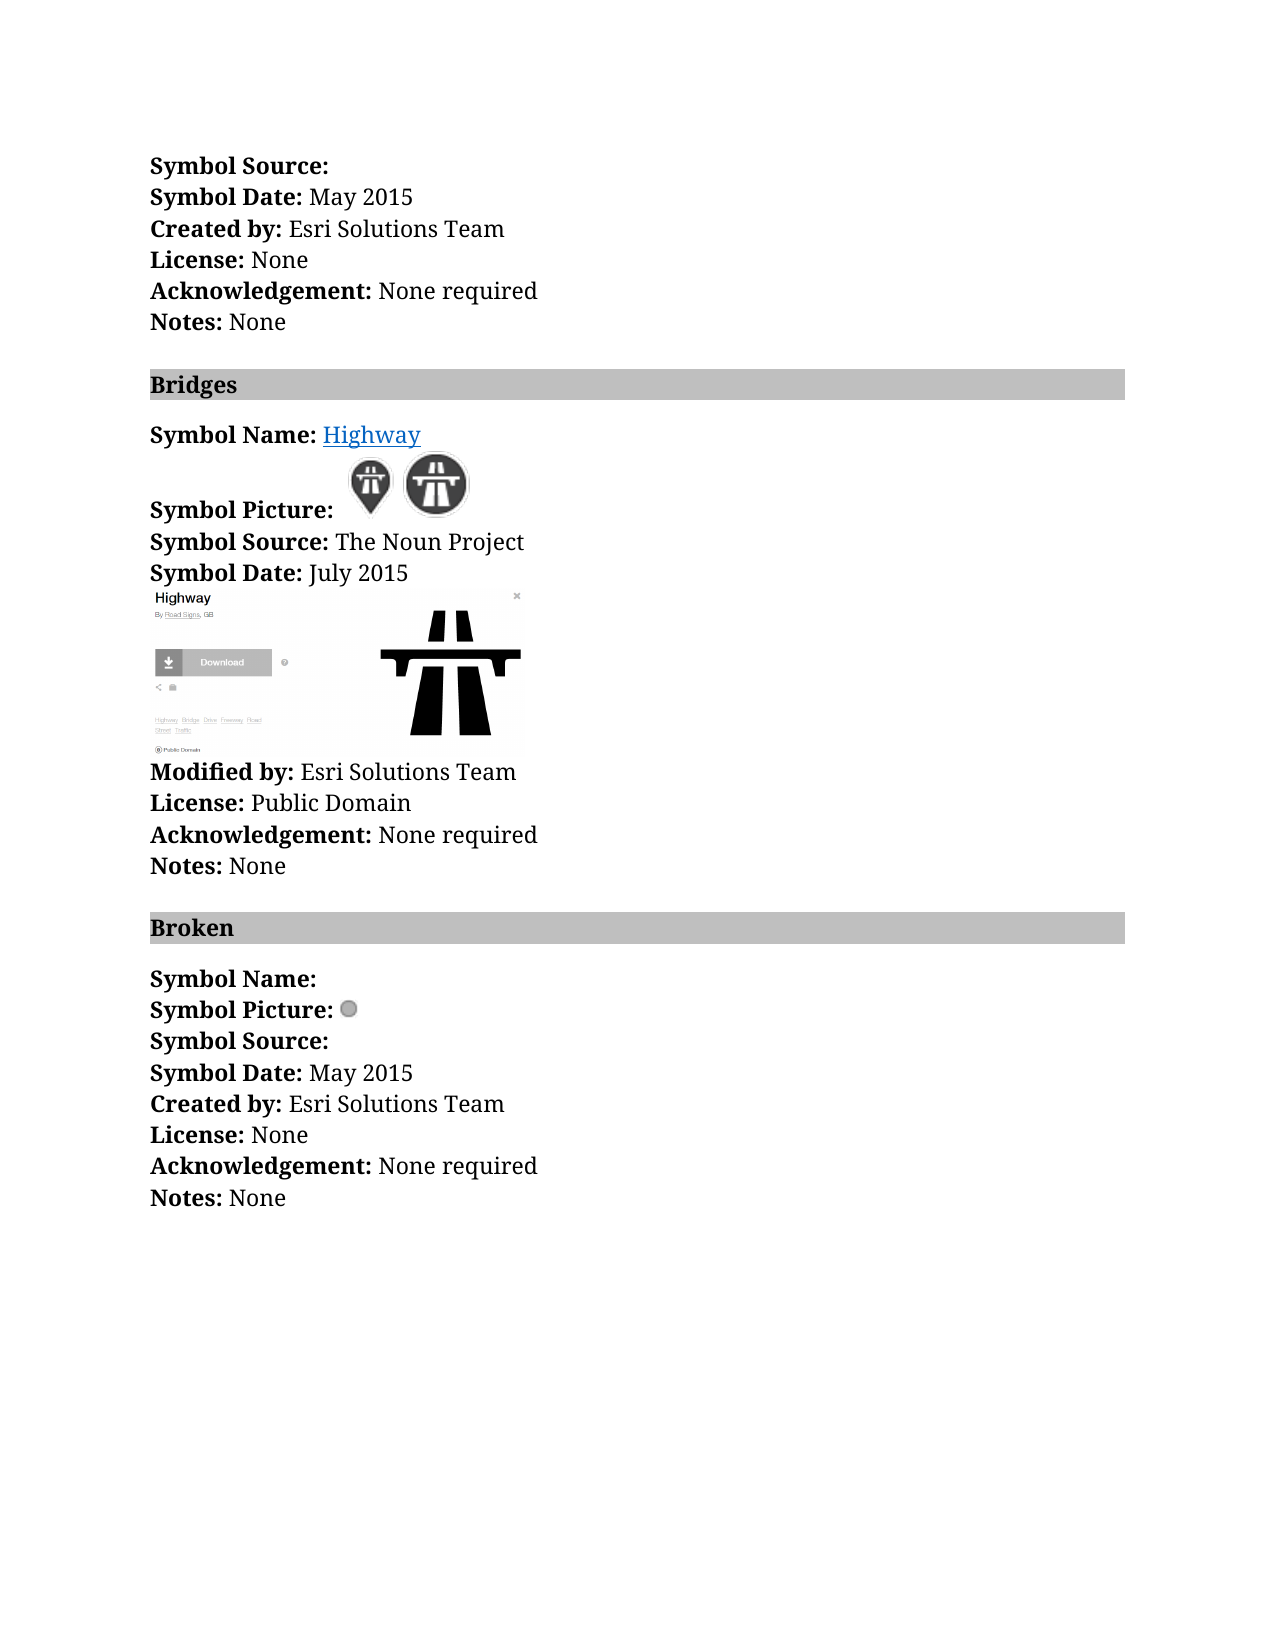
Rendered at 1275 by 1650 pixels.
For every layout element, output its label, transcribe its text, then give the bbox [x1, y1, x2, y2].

text Symbol Picture: [150, 994, 1125, 1025]
text Created by: Esri Solutions Team [150, 1088, 1125, 1119]
text Notes: None [150, 850, 1125, 881]
text Symbol Name: [150, 963, 1125, 994]
text Broken [150, 912, 1125, 944]
text Symbol Date: July 2015 [150, 557, 1125, 588]
text Symbol Source: [150, 150, 1125, 181]
text Notes: None [150, 1182, 1125, 1213]
text Symbol Source: The Noun Project [150, 526, 1125, 557]
text Notes: None [150, 306, 1125, 337]
picture [150, 588, 525, 757]
text License: Public Domain [150, 787, 1125, 819]
text Bridges [150, 369, 1125, 400]
text License: None [150, 244, 1125, 275]
text License: None [150, 1119, 1125, 1150]
text Symbol Date: May 2015 [150, 1057, 1125, 1088]
text Modified by: Esri Solutions Team [150, 756, 1125, 787]
text Symbol Name: Highway [150, 419, 1125, 450]
text Acknowledgement: None required [150, 275, 1125, 306]
picture [339, 999, 359, 1019]
text Symbol Source: [150, 1025, 1125, 1057]
text Created by: Esri Solutions Team [150, 212, 1125, 244]
text Acknowledgement: None required [150, 819, 1125, 850]
text Acknowledgement: None required [150, 1150, 1125, 1182]
text Symbol Picture: [150, 450, 1125, 526]
picture [339, 450, 471, 519]
text Symbol Date: May 2015 [150, 181, 1125, 212]
